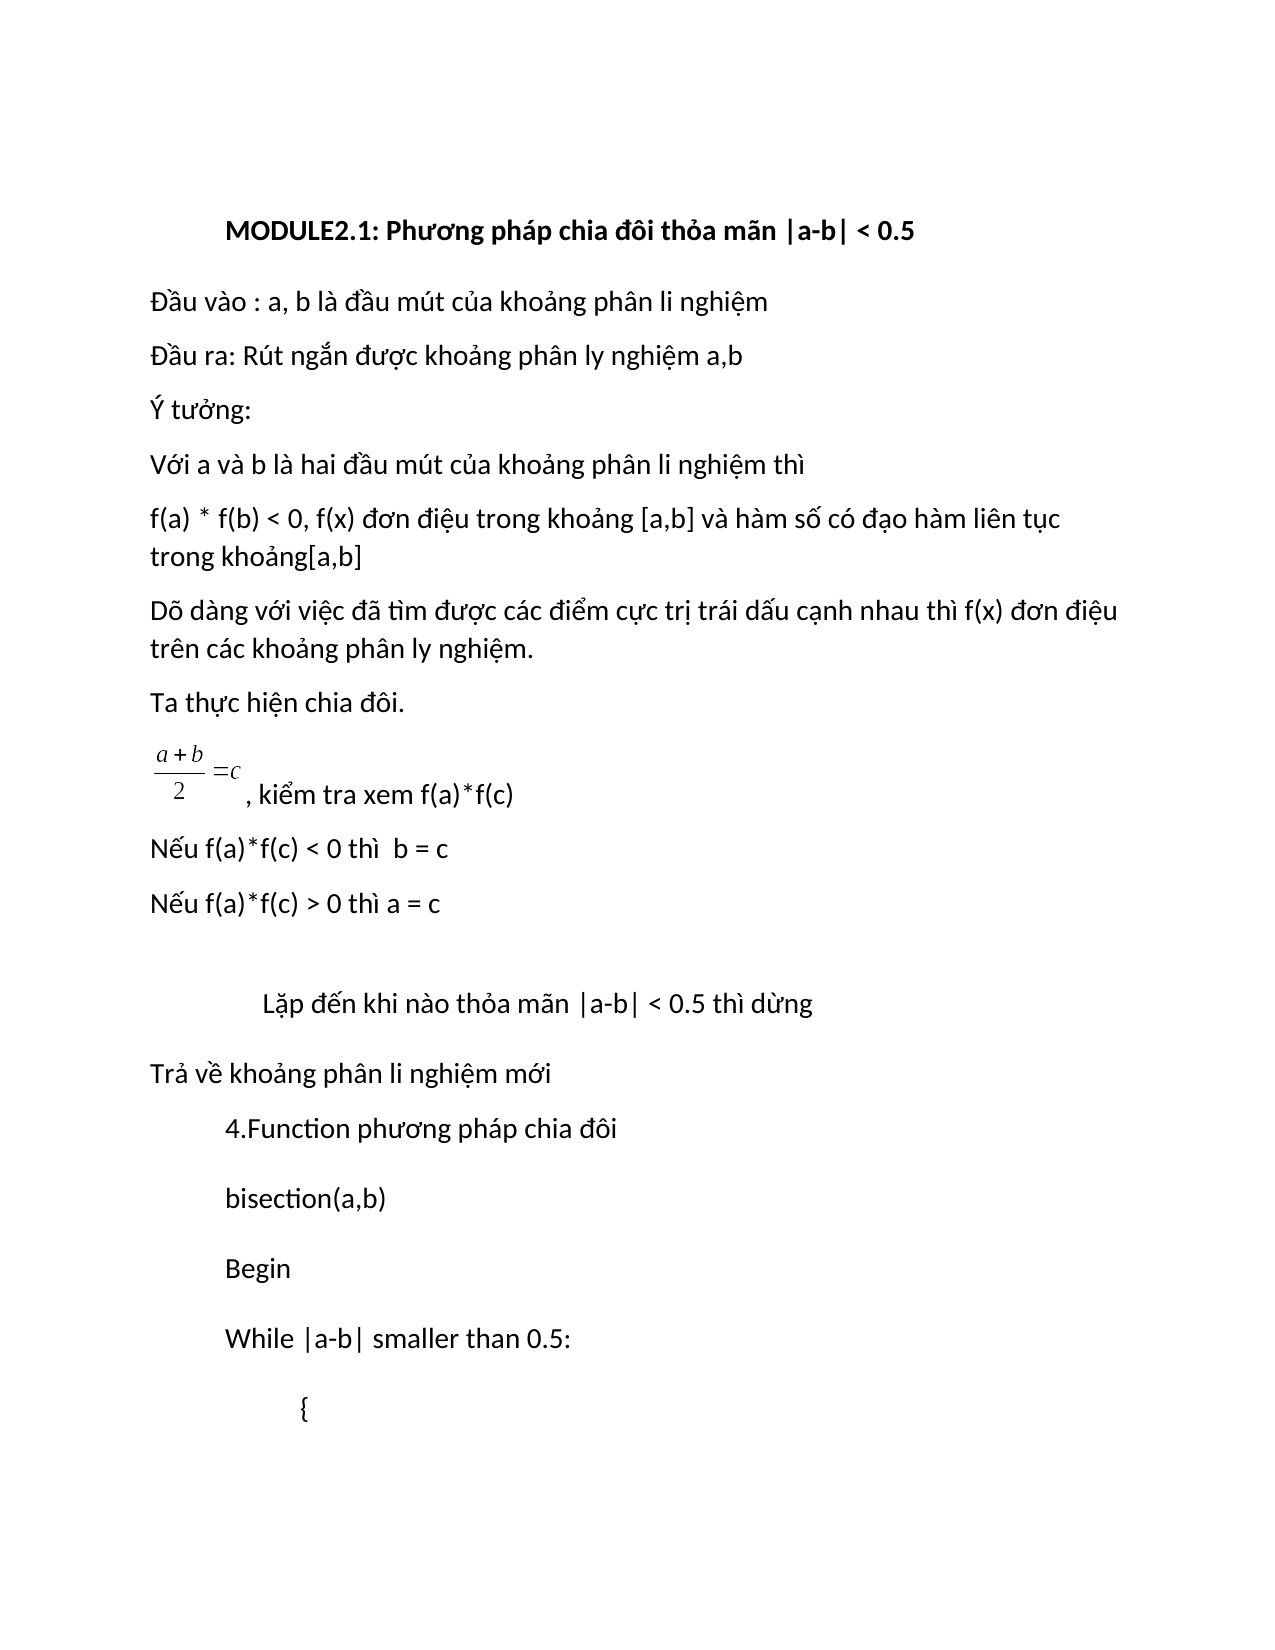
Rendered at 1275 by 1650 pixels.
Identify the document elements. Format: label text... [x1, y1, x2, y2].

text Lặp đến khi nào thỏa mãn |a-b| < 0.5 thì dừng [262, 985, 1125, 1021]
text Begin [150, 1250, 1125, 1286]
text MODULE2.1: Phương pháp chia đôi thỏa mãn |a-b| < 0.5 [225, 212, 1125, 248]
text { [150, 1390, 1125, 1426]
text bisection(a,b) [150, 1180, 1125, 1216]
text While |a-b| smaller than 0.5: [150, 1320, 1125, 1356]
text 4.Function phương pháp chia đôi [150, 1110, 1125, 1146]
